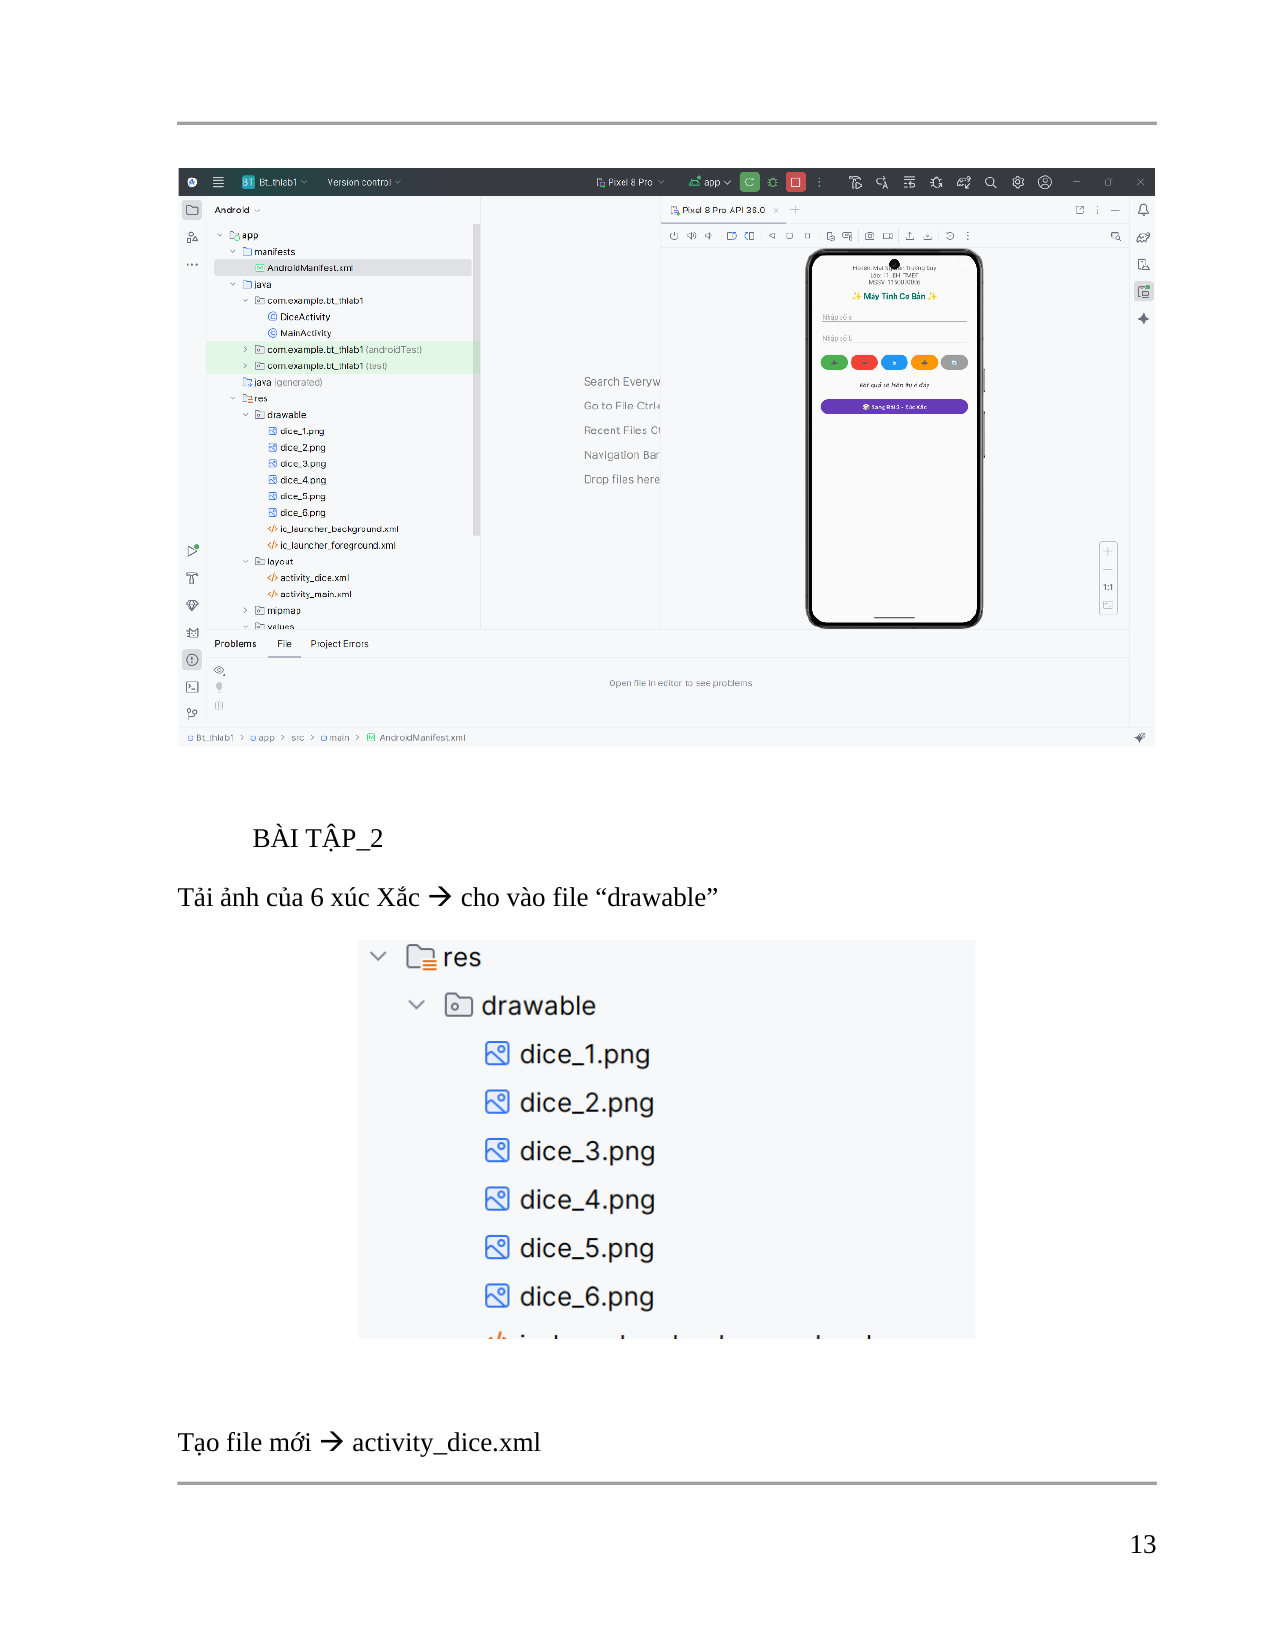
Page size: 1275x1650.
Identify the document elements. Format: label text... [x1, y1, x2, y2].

text Tải ảnh của 6 xúc Xắc cho vào file “drawable” [177, 881, 1156, 912]
text Tạo file mới activity_dice.xml [177, 1426, 1156, 1457]
picture [178, 168, 1155, 747]
subtitle BÀI TẬP_2 [252, 822, 1156, 853]
